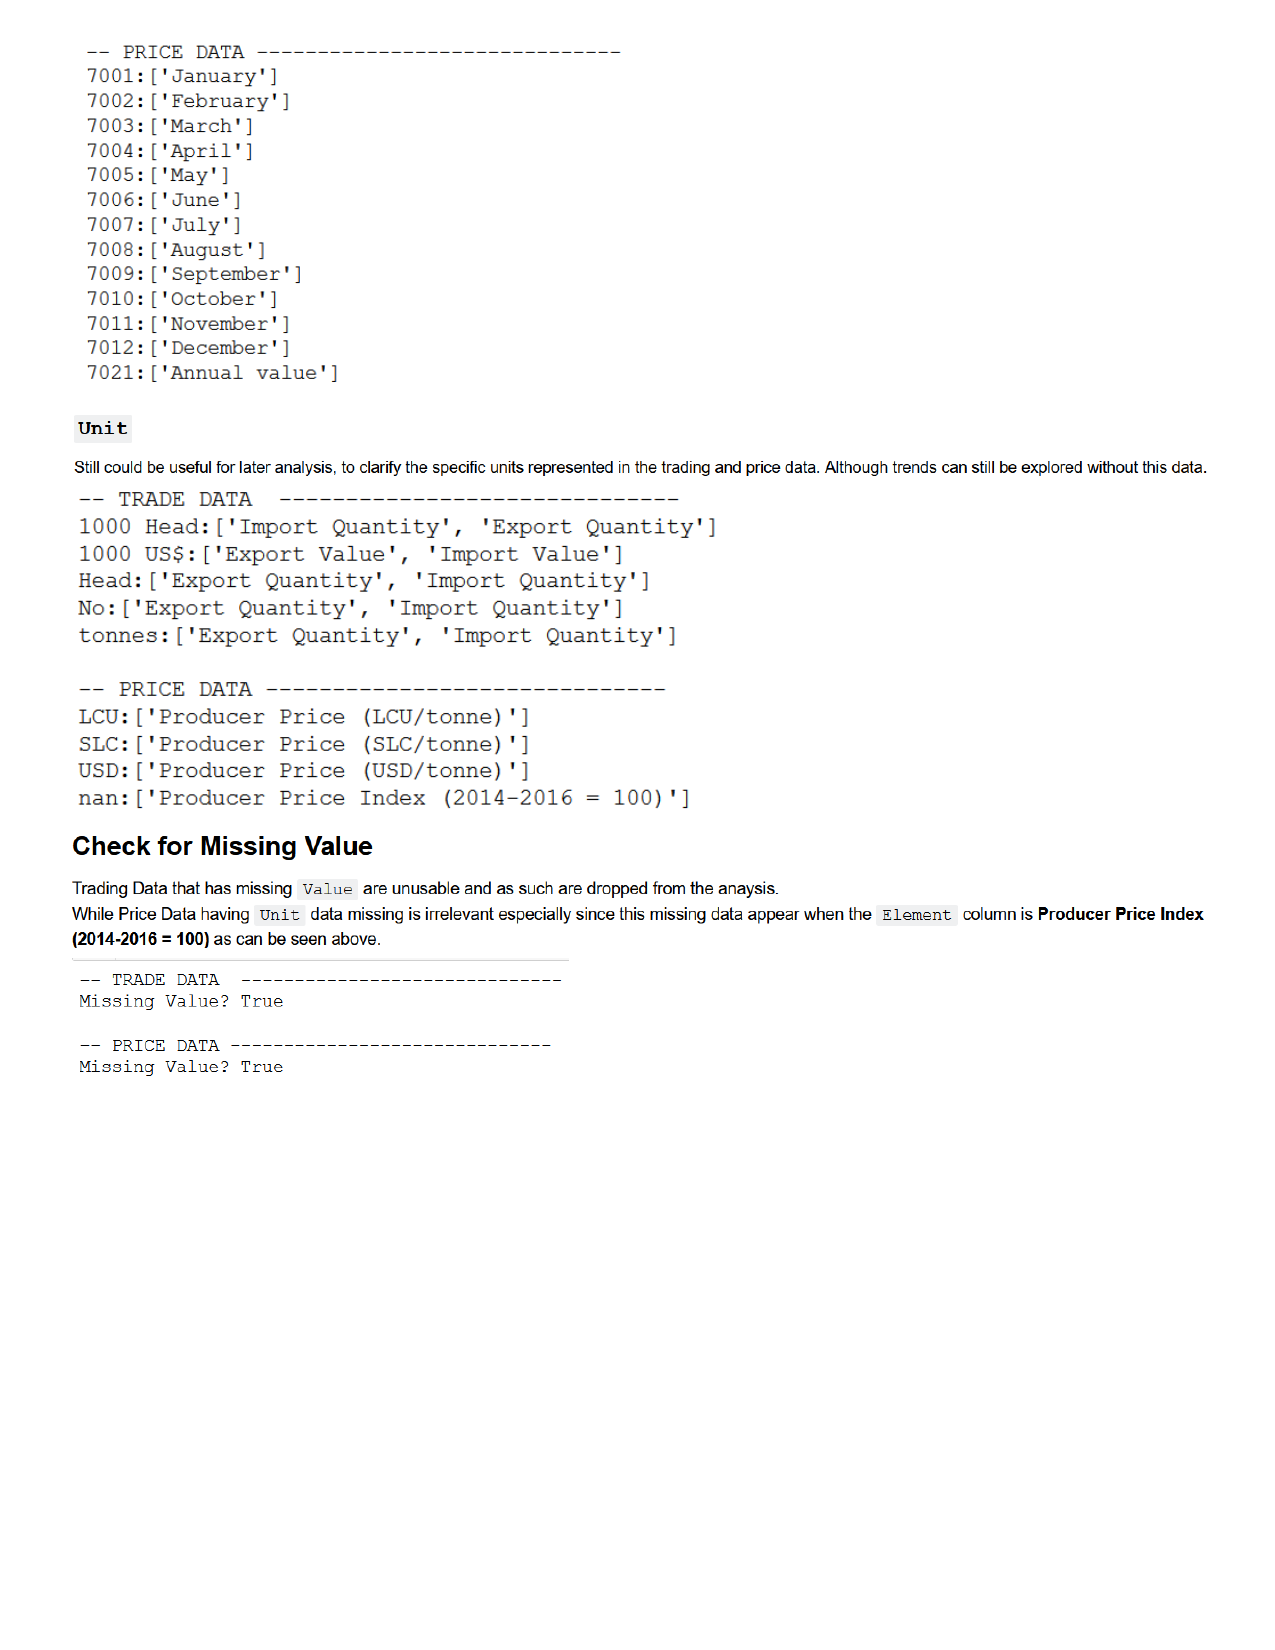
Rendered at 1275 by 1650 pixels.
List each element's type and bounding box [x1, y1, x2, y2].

picture [59, 29, 1211, 1092]
